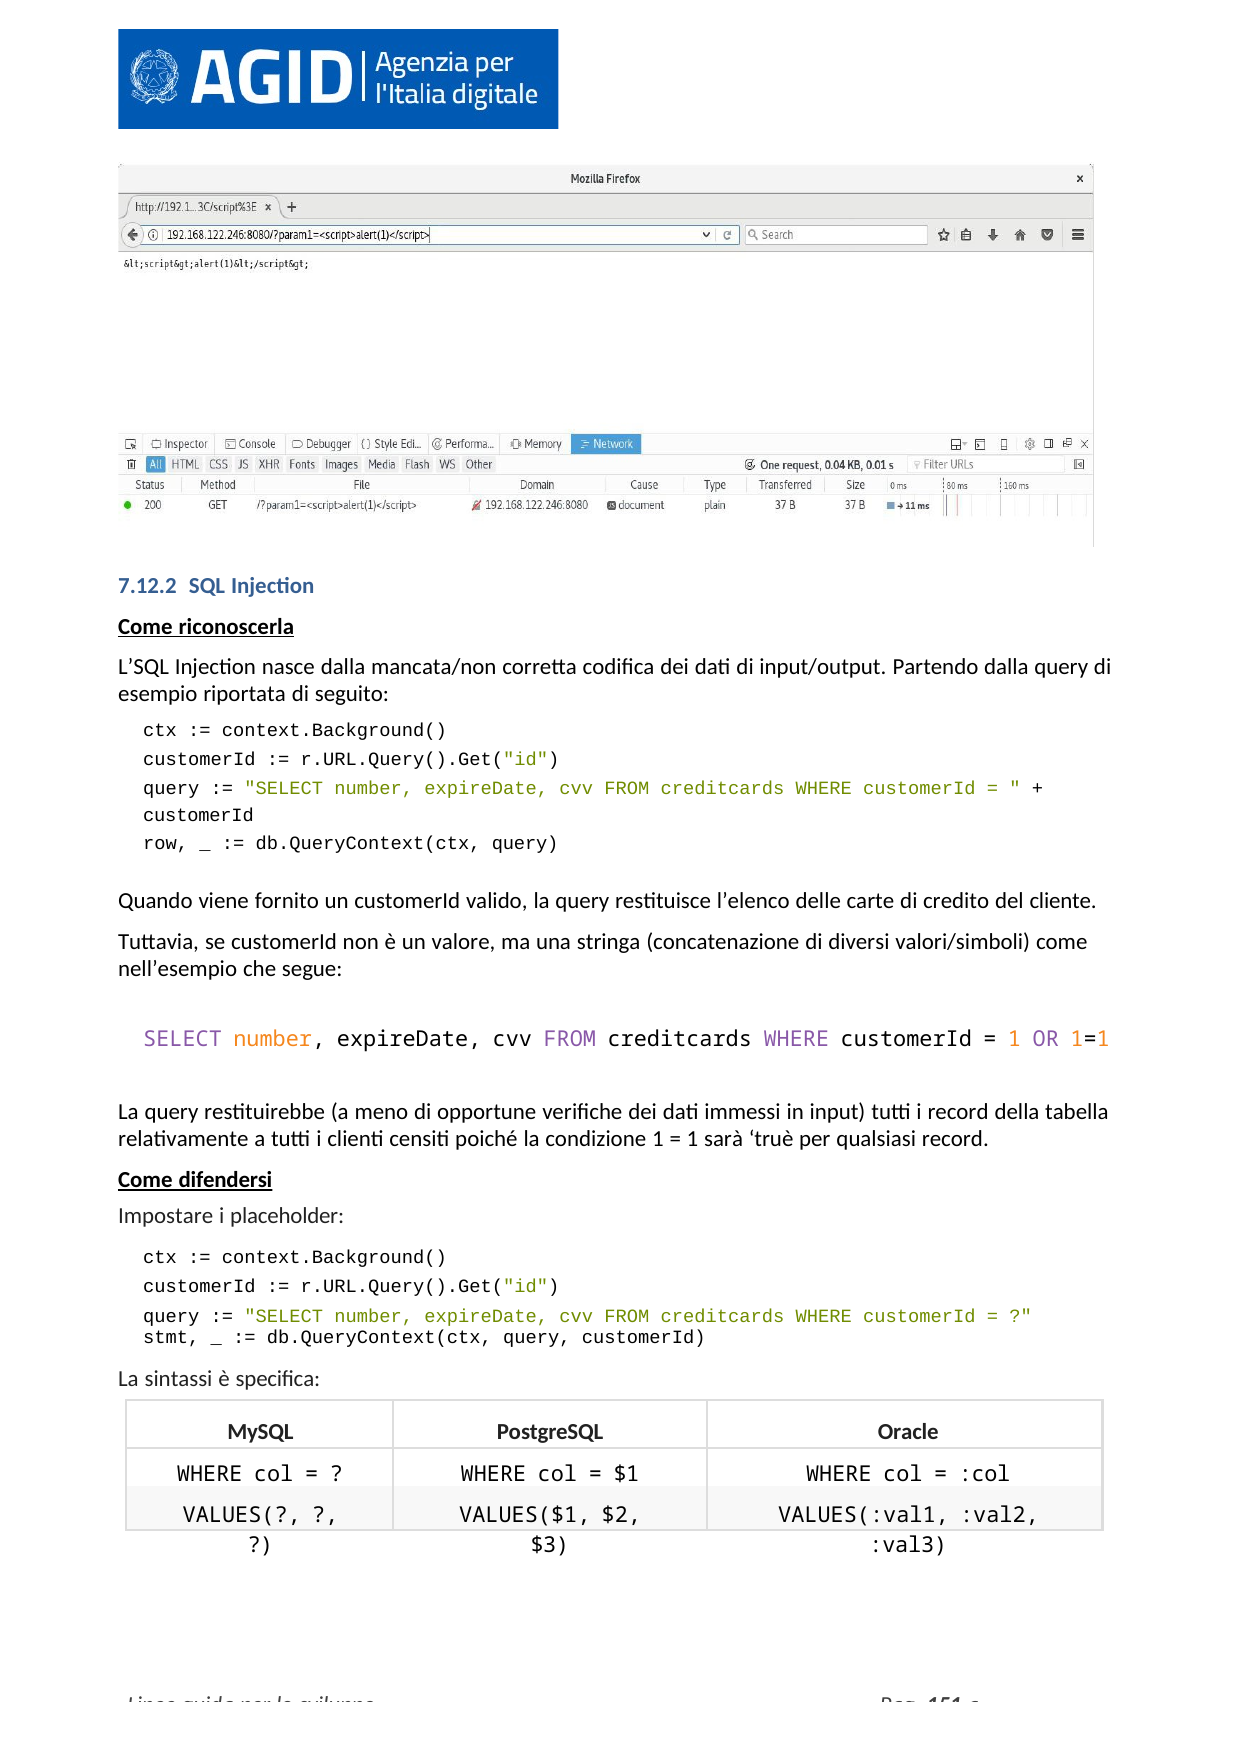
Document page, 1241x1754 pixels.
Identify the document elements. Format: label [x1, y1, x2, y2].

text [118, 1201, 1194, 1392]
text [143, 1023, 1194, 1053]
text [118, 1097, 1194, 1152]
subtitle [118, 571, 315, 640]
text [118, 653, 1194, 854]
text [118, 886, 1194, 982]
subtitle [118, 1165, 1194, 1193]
picture [118, 29, 559, 129]
picture [118, 162, 1094, 547]
